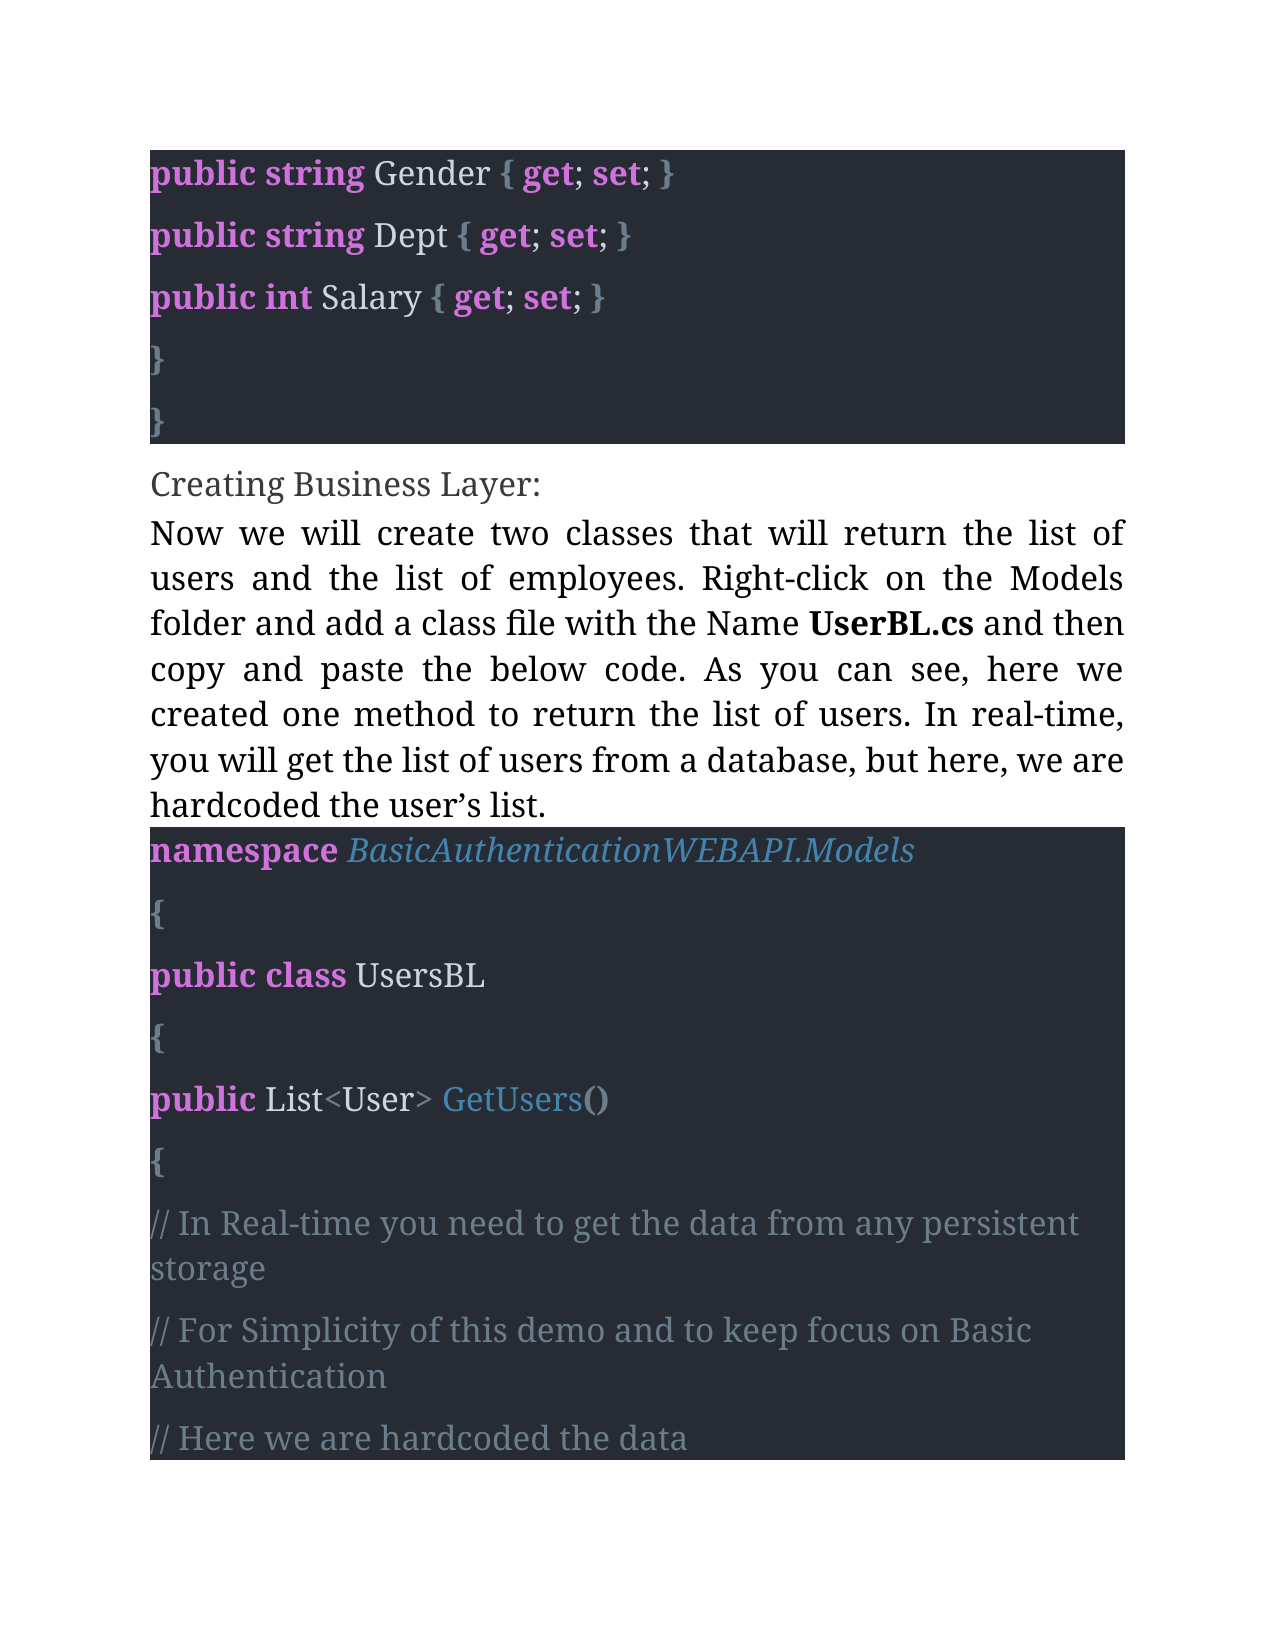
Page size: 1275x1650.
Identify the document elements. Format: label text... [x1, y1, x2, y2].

subtitle Creating Business Layer: [150, 460, 1125, 506]
text // In Real-time you need to get the data from any persistent storage [150, 1200, 1125, 1291]
text // For Simplicity of this demo and to keep focus on Basic Authentication [150, 1307, 1125, 1398]
text public string Dept { get; set; } [150, 212, 1125, 257]
text namespace BasicAuthenticationWEBAPI.Models [150, 827, 1125, 873]
text public class UsersBL [150, 951, 1125, 997]
text { [150, 1138, 1125, 1183]
text { [150, 889, 1125, 935]
text public List<User> GetUsers() [150, 1076, 1125, 1121]
text public int Salary { get; set; } [150, 274, 1125, 319]
text } [150, 336, 1125, 382]
text } [150, 398, 1125, 444]
text // Here we are hardcoded the data [150, 1415, 1125, 1460]
text Now we will create two classes that will return the list of users and the list of employees. Right-click on the Models folder and add a class file with the Name UserBL.cs and then copy and paste the below code. As you can see, here we created one method to return the list of users. In real-time, you will get the list of users from a database, but here, we are hardcoded the user’s list. [150, 509, 1125, 827]
text { [150, 1013, 1125, 1059]
text public string Gender { get; set; } [150, 150, 1125, 195]
